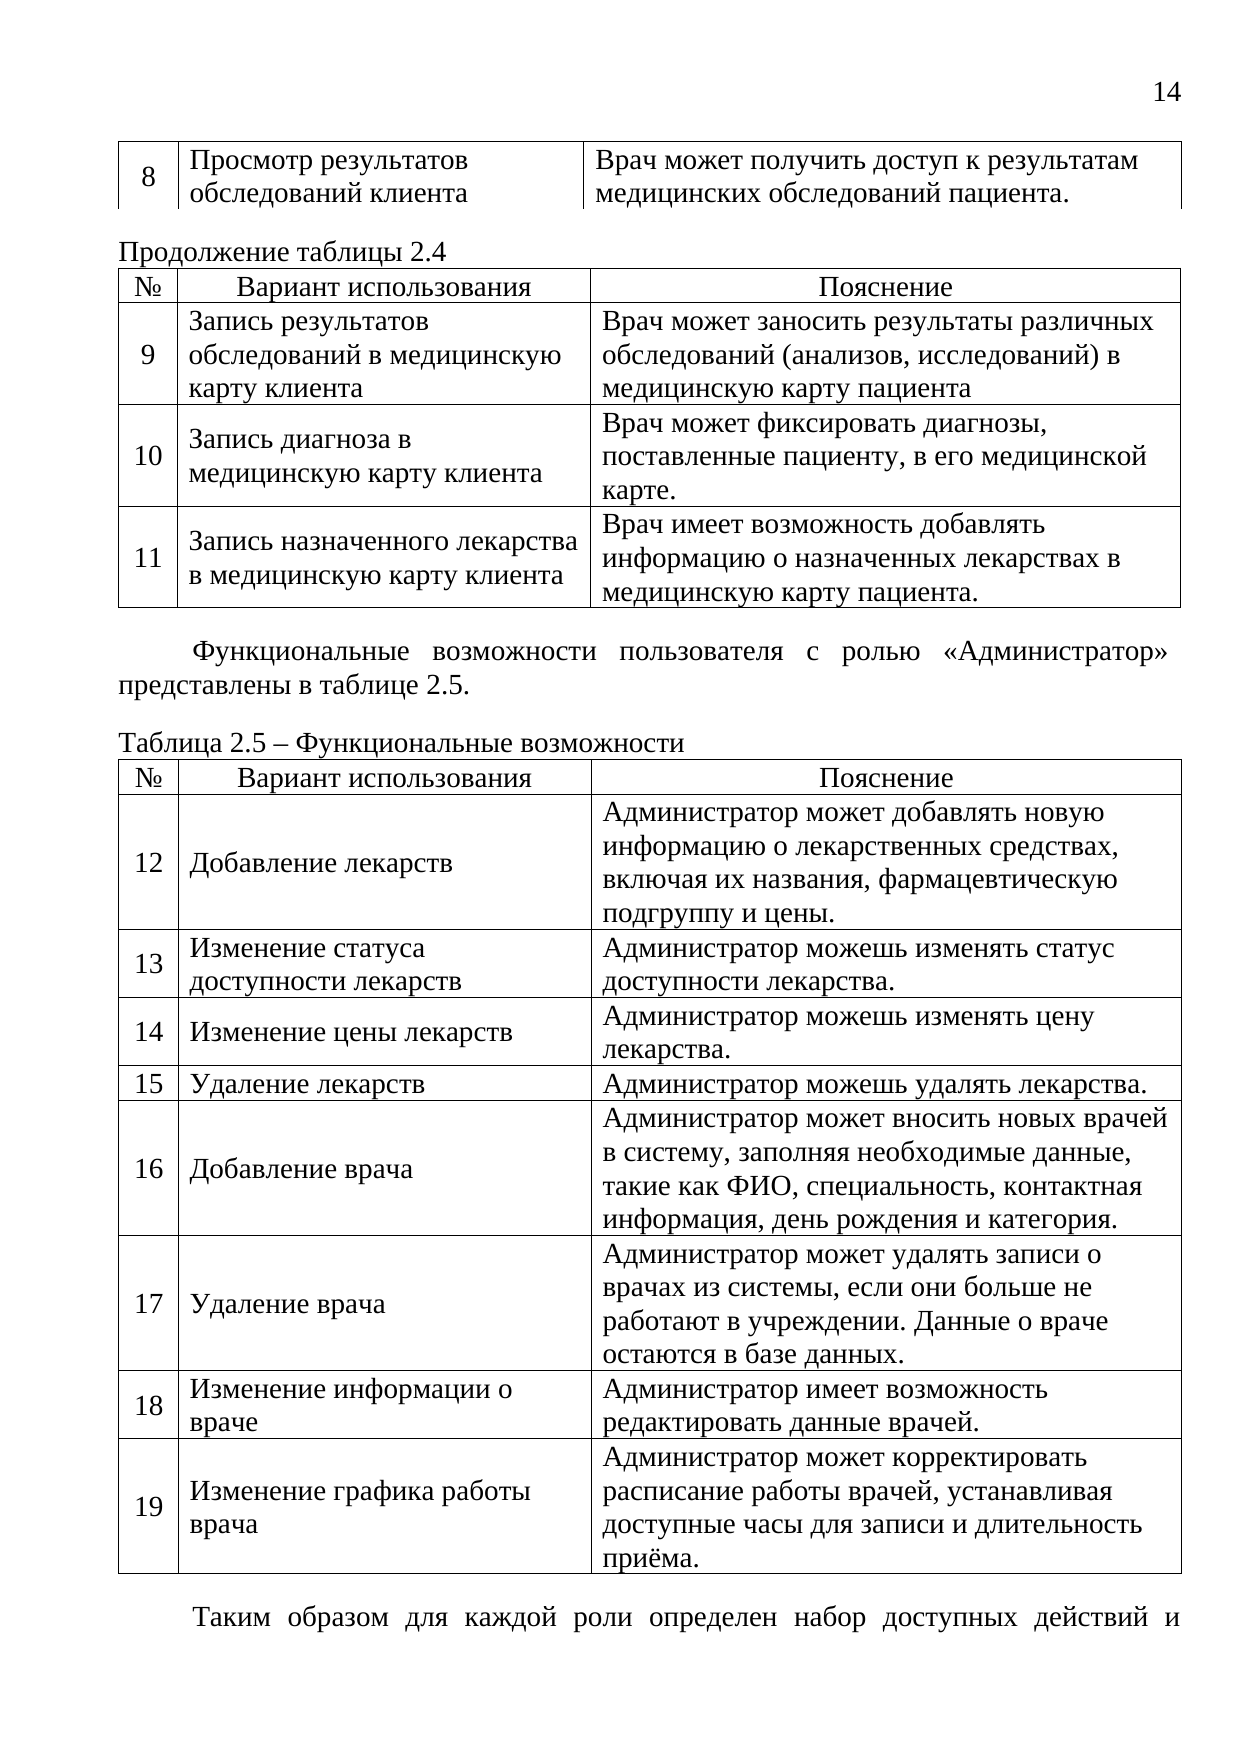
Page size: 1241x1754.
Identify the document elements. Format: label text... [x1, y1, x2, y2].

table_cell 9 [119, 303, 177, 404]
text Продолжение таблицы 2.4 [118, 234, 1169, 268]
table_cell Запись результатов обследований в медицинскую карту клиента [178, 303, 590, 404]
table_header Пояснение [592, 760, 1181, 793]
table_cell Администратор может добавлять новую информацию о лекарственных средствах, включая их названия, фармацевтическую подгруппу и цены. [592, 795, 1181, 929]
table_cell 19 [119, 1439, 178, 1573]
table_cell Изменение информации о враче [179, 1371, 591, 1438]
table_cell 15 [119, 1066, 178, 1099]
table_cell 13 [119, 930, 178, 997]
table_header Пояснение [591, 269, 1180, 302]
table_header Вариант использования [178, 269, 590, 302]
table_header Вариант использования [179, 760, 591, 793]
text Таблица 2.5 – Функциональные возможности [118, 725, 1181, 759]
table_cell Изменение статуса доступности лекарств [179, 930, 591, 997]
table_cell Запись диагноза в медицинскую карту клиента [178, 405, 590, 506]
table_cell Администратор можешь изменять цену лекарства. [592, 998, 1181, 1065]
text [118, 1599, 1181, 1633]
table_cell Удаление лекарств [179, 1066, 591, 1099]
table_cell Врач может получить доступ к результатам медицинских обследований пациента. [584, 142, 1181, 209]
table_cell Просмотр результатов обследований клиента [179, 142, 583, 209]
table_header № [119, 269, 177, 302]
table_cell 10 [119, 405, 177, 506]
table_cell 18 [119, 1371, 178, 1438]
table_cell 12 [119, 795, 178, 929]
table_cell Добавление врача [179, 1101, 591, 1235]
table_cell Запись назначенного лекарства в медицинскую карту клиента [178, 507, 590, 607]
table_header № [119, 760, 178, 793]
table_cell Врач может фиксировать диагнозы, поставленные пациенту, в его медицинской карте. [591, 405, 1180, 506]
table_cell Администратор имеет возможность редактировать данные врачей. [592, 1371, 1181, 1438]
table_cell 8 [119, 142, 178, 209]
table_cell Удаление врача [179, 1236, 591, 1370]
table_cell Врач может заносить результаты различных обследований (анализов, исследований) в медицинскую карту пациента [591, 303, 1180, 404]
table_cell 16 [119, 1101, 178, 1235]
table_cell Администратор можешь удалять лекарства. [592, 1066, 1181, 1099]
table_cell 14 [119, 998, 178, 1065]
table_cell Администратор может удалять записи о врачах из системы, если они больше не работают в учреждении. Данные о враче остаются в базе данных. [592, 1236, 1181, 1370]
table_cell Врач имеет возможность добавлять информацию о назначенных лекарствах в медицинскую карту пациента. [591, 507, 1180, 607]
table_cell 11 [119, 507, 177, 607]
text Функциональные возможности пользователя с ролью «Администратор» представлены в таблице 2.5. [118, 633, 1169, 700]
table_cell Администратор может корректировать расписание работы врачей, устанавливая доступные часы для записи и длительность приёма. [592, 1439, 1181, 1573]
table_cell Администратор может вносить новых врачей в систему, заполняя необходимые данные, такие как ФИО, специальность, контактная информация, день рождения и категория. [592, 1101, 1181, 1235]
table_cell 17 [119, 1236, 178, 1370]
table_cell Добавление лекарств [179, 795, 591, 929]
table_cell Администратор можешь изменять статус доступности лекарства. [592, 930, 1181, 997]
table_cell Изменение графика работы врача [179, 1439, 591, 1573]
table_cell Изменение цены лекарств [179, 998, 591, 1065]
